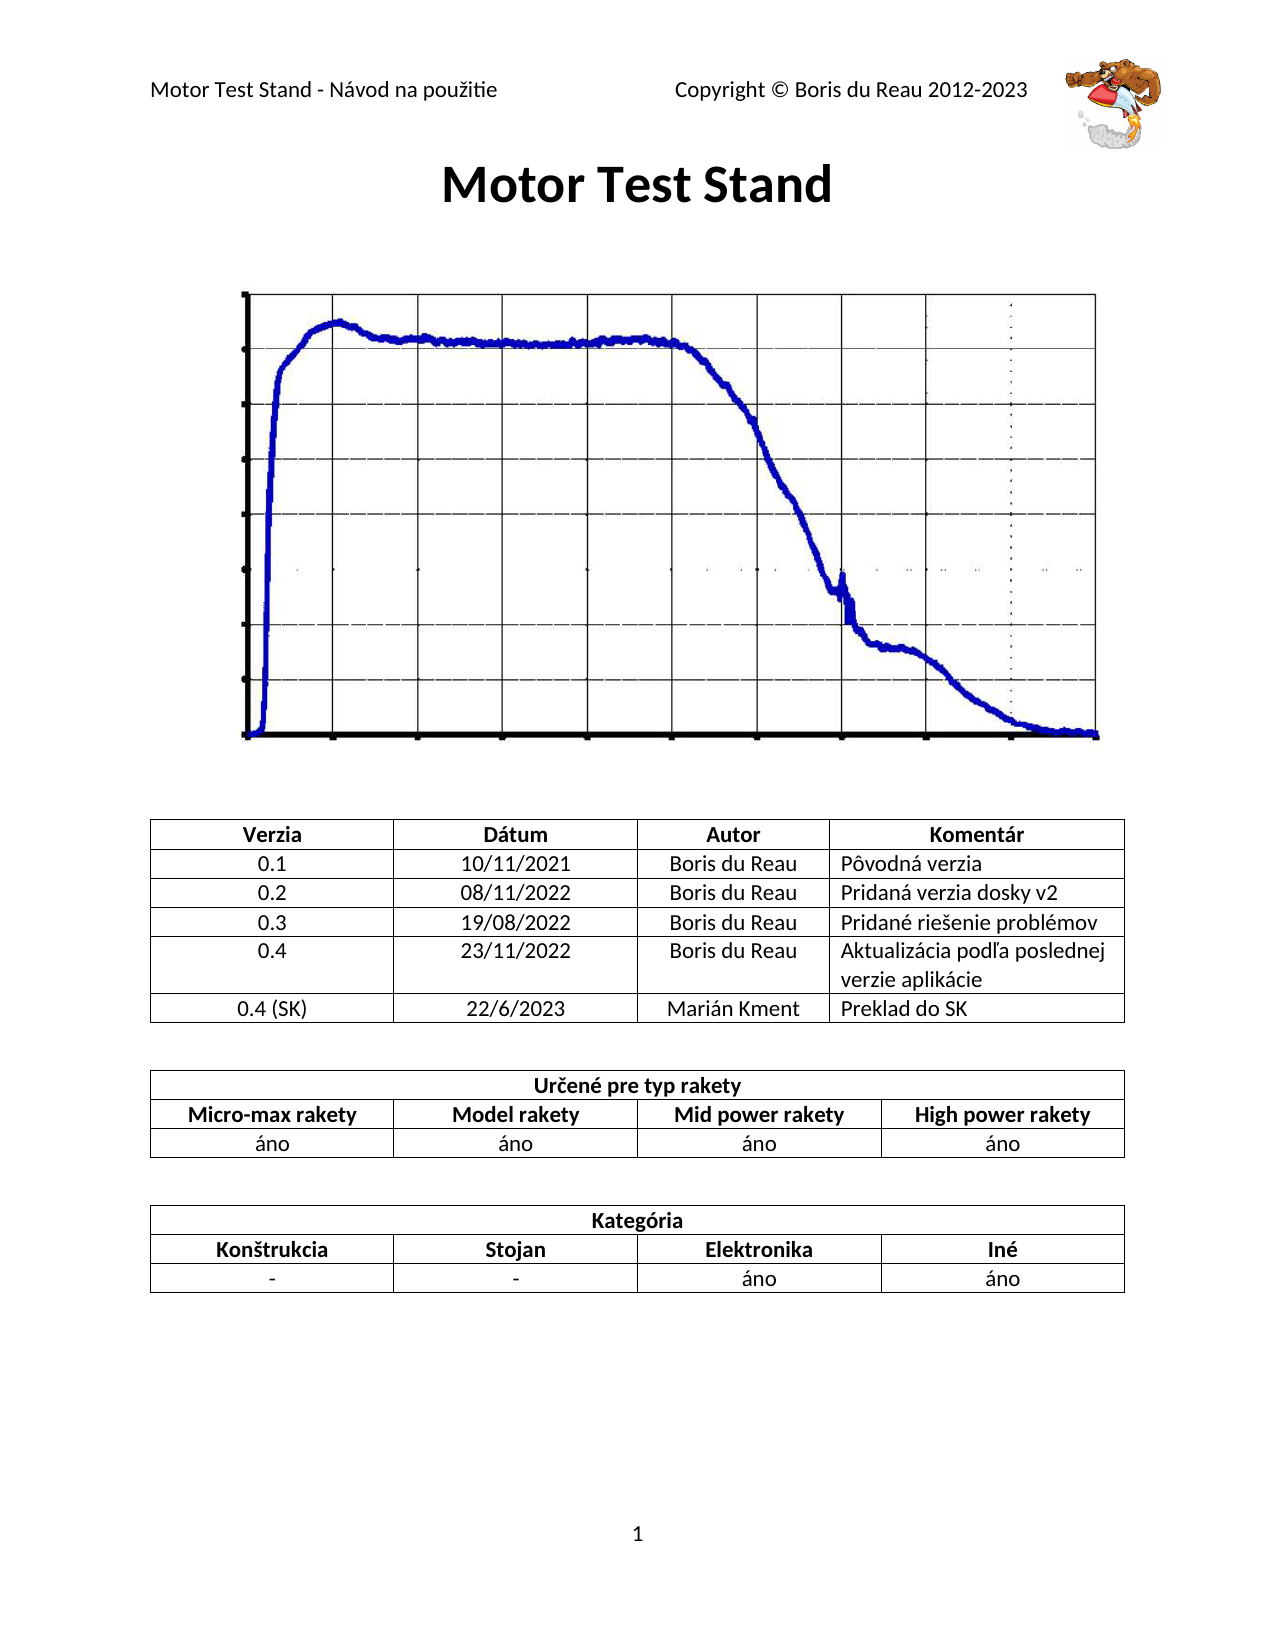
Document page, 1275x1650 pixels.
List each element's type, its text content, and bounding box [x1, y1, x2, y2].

table_cell áno [638, 1129, 881, 1157]
table_cell 0.3 [151, 908, 393, 936]
table_cell Pôvodná verzia [830, 850, 1124, 877]
table_header Určené pre typ rakety [151, 1071, 1124, 1099]
table_cell áno [394, 1129, 637, 1157]
table_cell Model rakety [394, 1100, 637, 1128]
table_header Autor [638, 820, 829, 848]
table_cell 0.1 [151, 850, 393, 877]
table_cell Boris du Reau [638, 908, 829, 936]
table_cell Pridaná verzia dosky v2 [830, 879, 1124, 907]
table_cell 10/11/2021 [394, 850, 637, 877]
table_cell 0.4 (SK) [151, 994, 393, 1022]
table_cell Boris du Reau [638, 850, 829, 877]
table_cell Konštrukcia [151, 1235, 393, 1263]
table_cell Iné [882, 1235, 1124, 1263]
table_cell Boris du Reau [638, 937, 829, 993]
table_cell High power rakety [882, 1100, 1124, 1128]
table_cell - [151, 1264, 393, 1292]
table_cell Stojan [394, 1235, 637, 1263]
table_cell Preklad do SK [830, 994, 1124, 1022]
table_cell Aktualizácia podľa poslednej verzie aplikácie [830, 937, 1124, 993]
table_header Verzia [151, 820, 393, 848]
table_cell Boris du Reau [638, 879, 829, 907]
table_cell áno [638, 1264, 881, 1292]
table_cell 22/6/2023 [394, 994, 637, 1022]
table_cell áno [882, 1129, 1124, 1157]
table_cell - [394, 1264, 637, 1292]
text Motor Test Stand [150, 150, 1125, 216]
table_cell Elektronika [638, 1235, 881, 1263]
table_cell 0.4 [151, 937, 393, 993]
table_header Kategória [151, 1206, 1124, 1234]
table_cell áno [882, 1264, 1124, 1292]
table_cell Marián Kment [638, 994, 829, 1022]
table_cell Mid power rakety [638, 1100, 881, 1128]
table_cell 0.2 [151, 879, 393, 907]
table_cell áno [151, 1129, 393, 1157]
table_cell 08/11/2022 [394, 879, 637, 907]
table_cell 23/11/2022 [394, 937, 637, 993]
table_cell Pridané riešenie problémov [830, 908, 1124, 936]
table_header Dátum [394, 820, 637, 848]
table_cell Micro-max rakety [151, 1100, 393, 1128]
table_header Komentár [830, 820, 1124, 848]
table_cell 19/08/2022 [394, 908, 637, 936]
